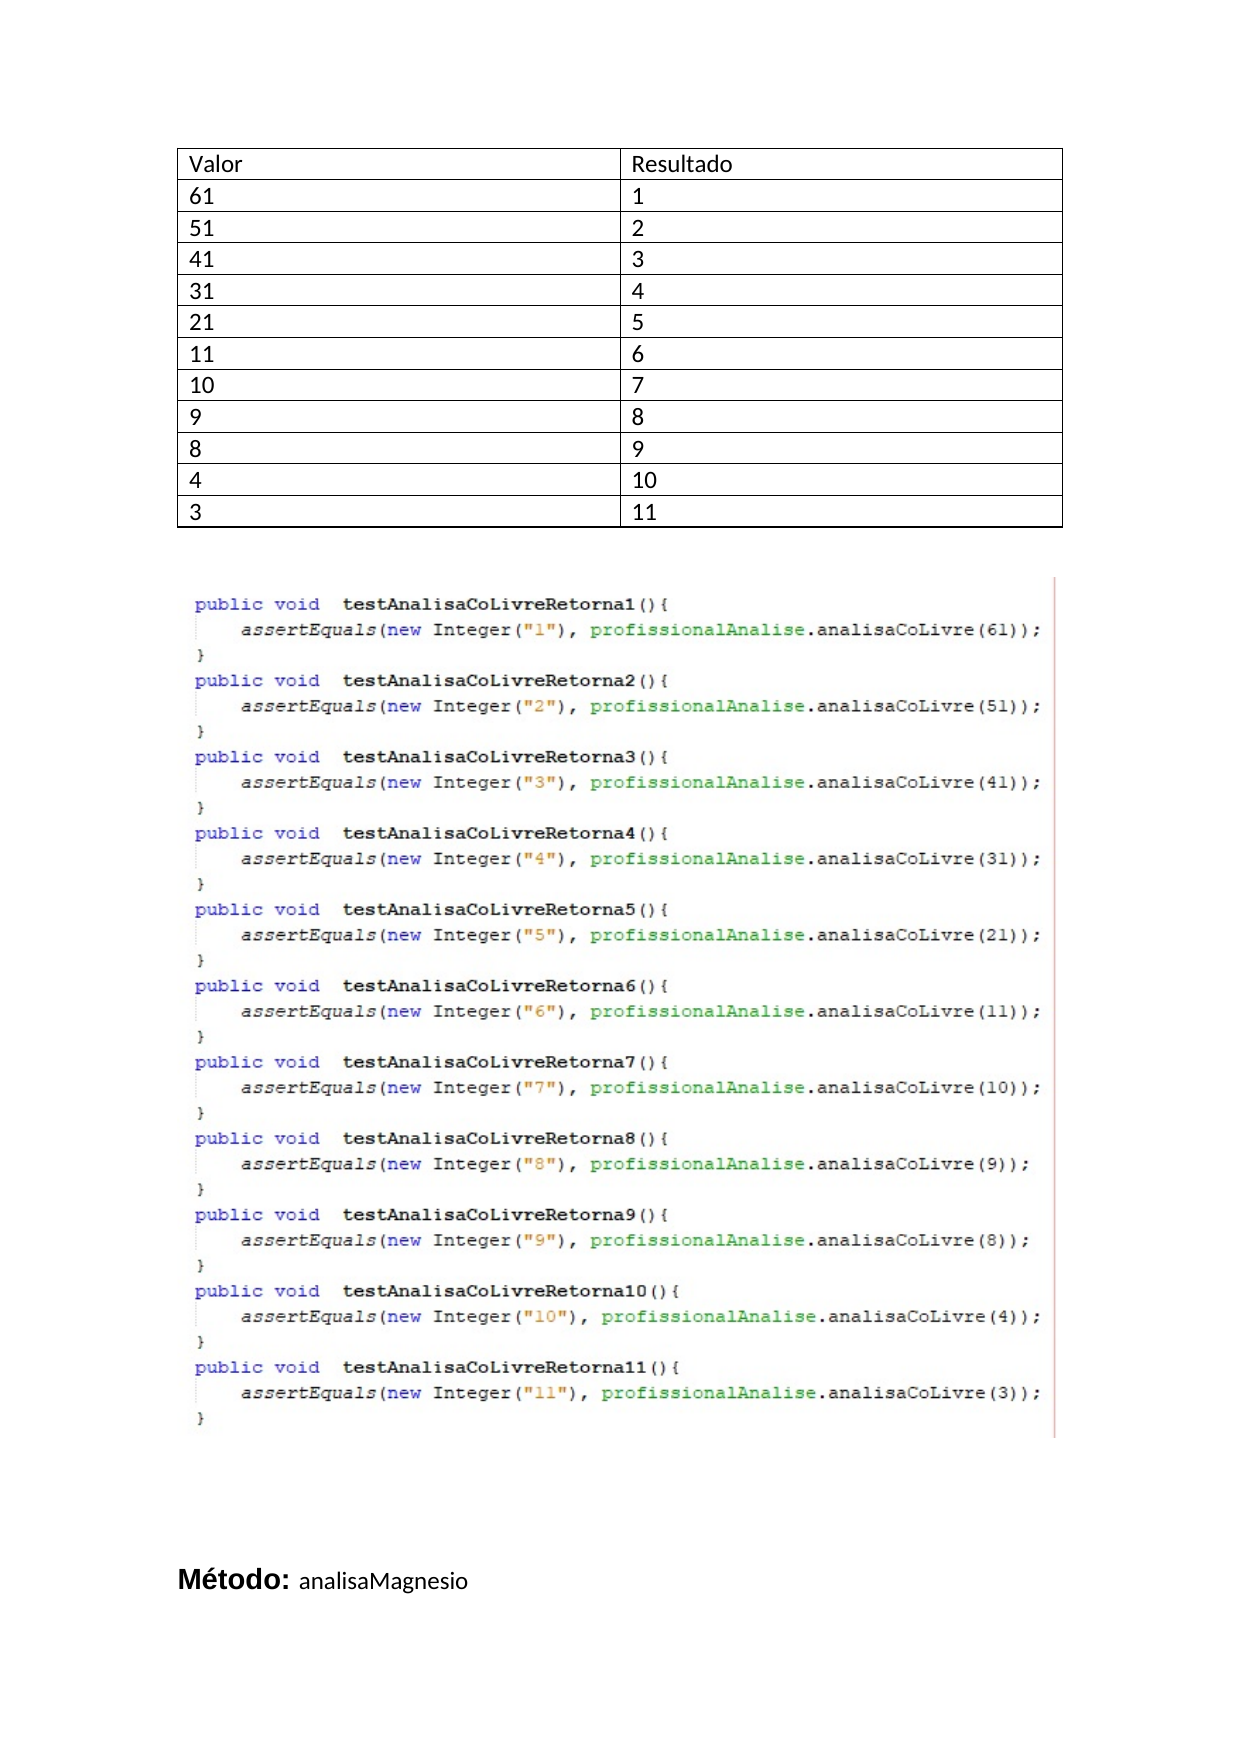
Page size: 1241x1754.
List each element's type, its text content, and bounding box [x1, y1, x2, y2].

table_cell 4 [621, 275, 1062, 305]
table_cell 3 [178, 496, 620, 526]
table_cell 5 [621, 306, 1062, 337]
table_cell 61 [178, 180, 620, 211]
table_cell 4 [178, 464, 620, 495]
table_cell 3 [621, 243, 1062, 274]
table_cell 2 [621, 212, 1062, 242]
table_cell 11 [178, 338, 620, 368]
table_cell 11 [621, 496, 1062, 526]
table_cell 10 [178, 370, 620, 400]
table_cell 51 [178, 212, 620, 242]
table_header Valor [178, 149, 620, 179]
table_cell 31 [178, 275, 620, 305]
table_cell 1 [621, 180, 1062, 211]
picture [177, 577, 1063, 1438]
table_cell 10 [621, 464, 1062, 495]
table_cell 8 [178, 433, 620, 463]
table_cell 6 [621, 338, 1062, 368]
table_cell 9 [178, 401, 620, 432]
table_cell 41 [178, 243, 620, 274]
table_cell 7 [621, 370, 1062, 400]
table_cell 8 [621, 401, 1062, 432]
table_cell 21 [178, 306, 620, 337]
table_cell 9 [621, 433, 1062, 463]
table_header Resultado [621, 149, 1062, 179]
text Método: analisaMagnesio [177, 1562, 1063, 1596]
